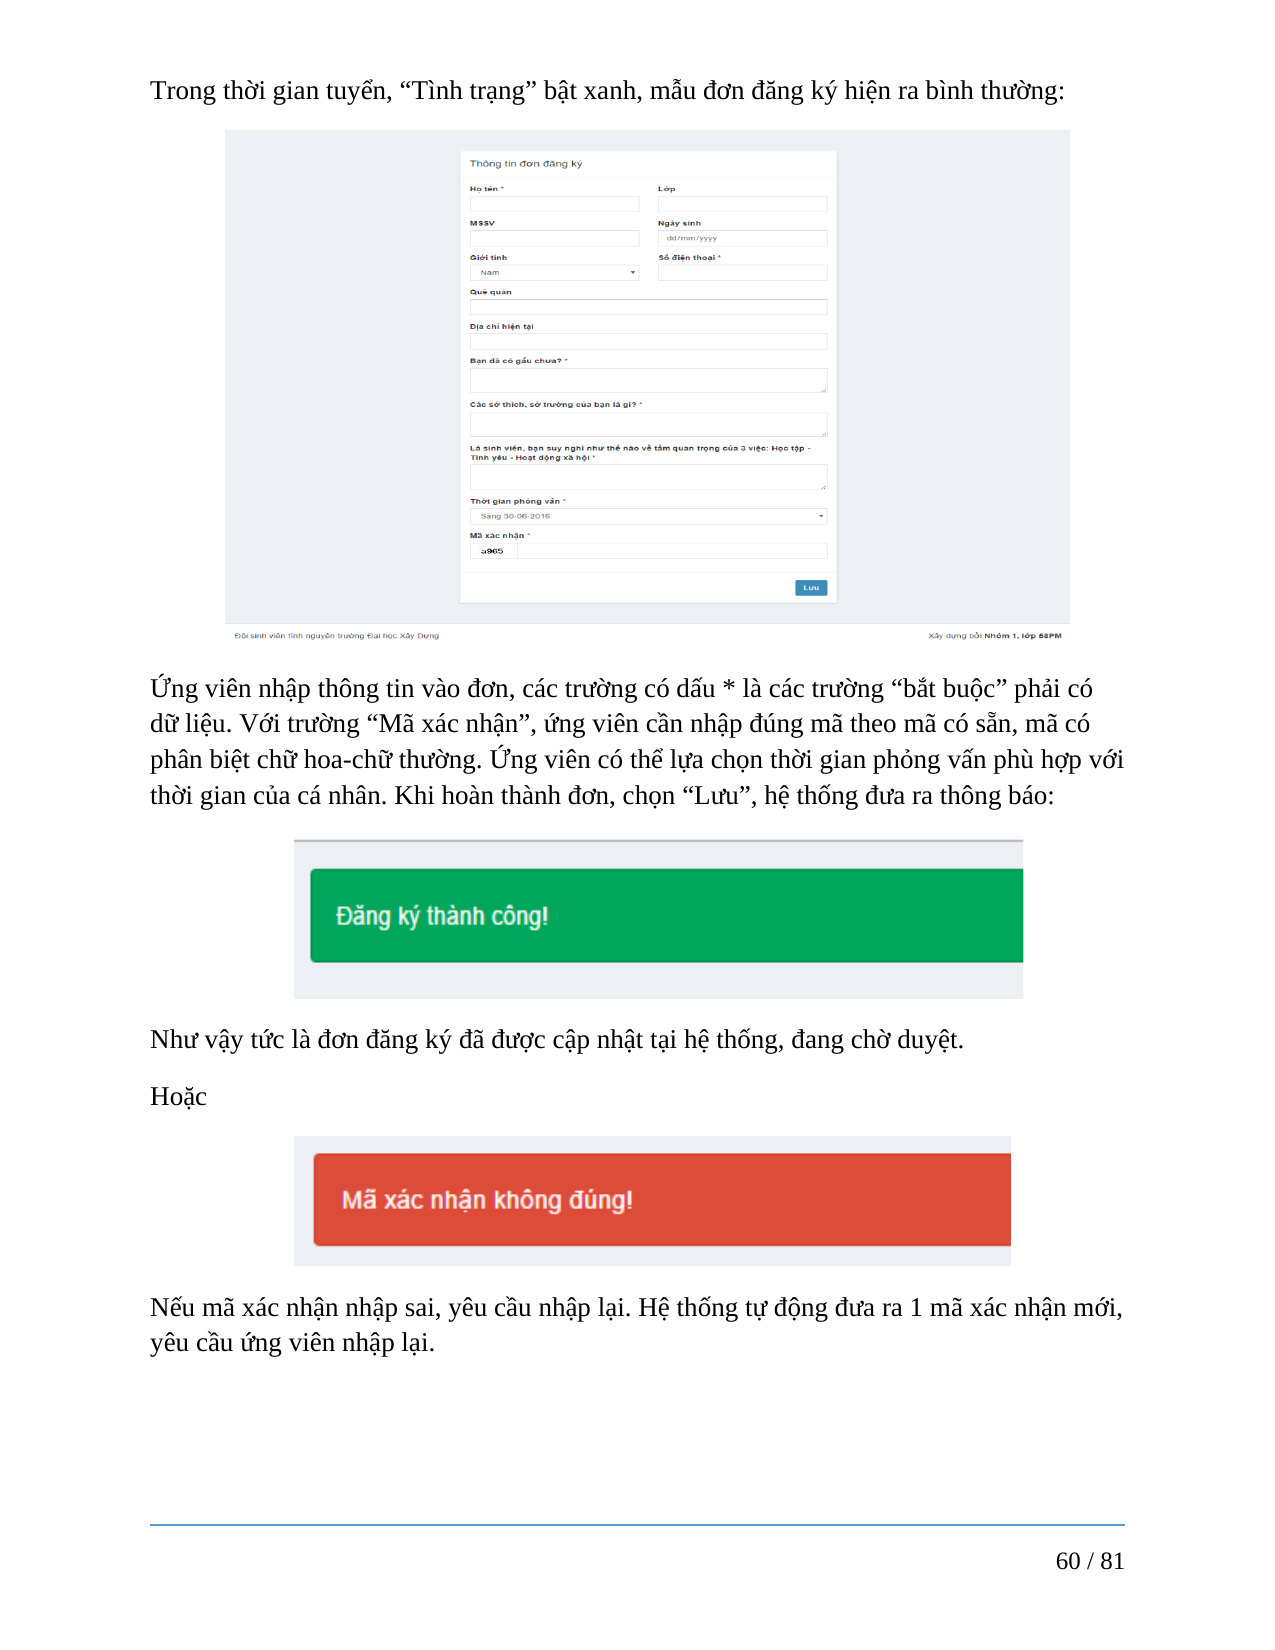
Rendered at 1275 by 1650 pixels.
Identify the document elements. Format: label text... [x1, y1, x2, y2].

picture [293, 835, 1024, 999]
text Như vậy tức là đơn đăng ký đã được cập nhật tại hệ thống, đang chờ duyệt. [150, 1024, 1125, 1055]
text Ứng viên nhập thông tin vào đơn, các trường có dấu * là các trường “bắt buộc” phải có dữ liệu. Với trường “Mã xác nhận”, ứng viên cần nhập đúng mã theo mã có sẵn, mã có phân biệt chữ hoa-chữ thường. Ứng viên có thể lựa chọn thời gian phỏng vấn phù hợp với thời gian của cá nhân. Khi hoàn thành đơn, chọn “Lưu”, hệ thống đưa ra thông báo: [150, 672, 1125, 810]
text Hoặc [150, 1080, 1125, 1111]
text Trong thời gian tuyển, “Tình trạng” bật xanh, mẫu đơn đăng ký hiện ra bình thường: [150, 74, 1125, 105]
picture [225, 130, 1071, 647]
picture [293, 1136, 1011, 1266]
text Nếu mã xác nhận nhập sai, yêu cầu nhập lại. Hệ thống tự động đưa ra 1 mã xác nhận mới, yêu cầu ứng viên nhập lại. [150, 1291, 1125, 1358]
